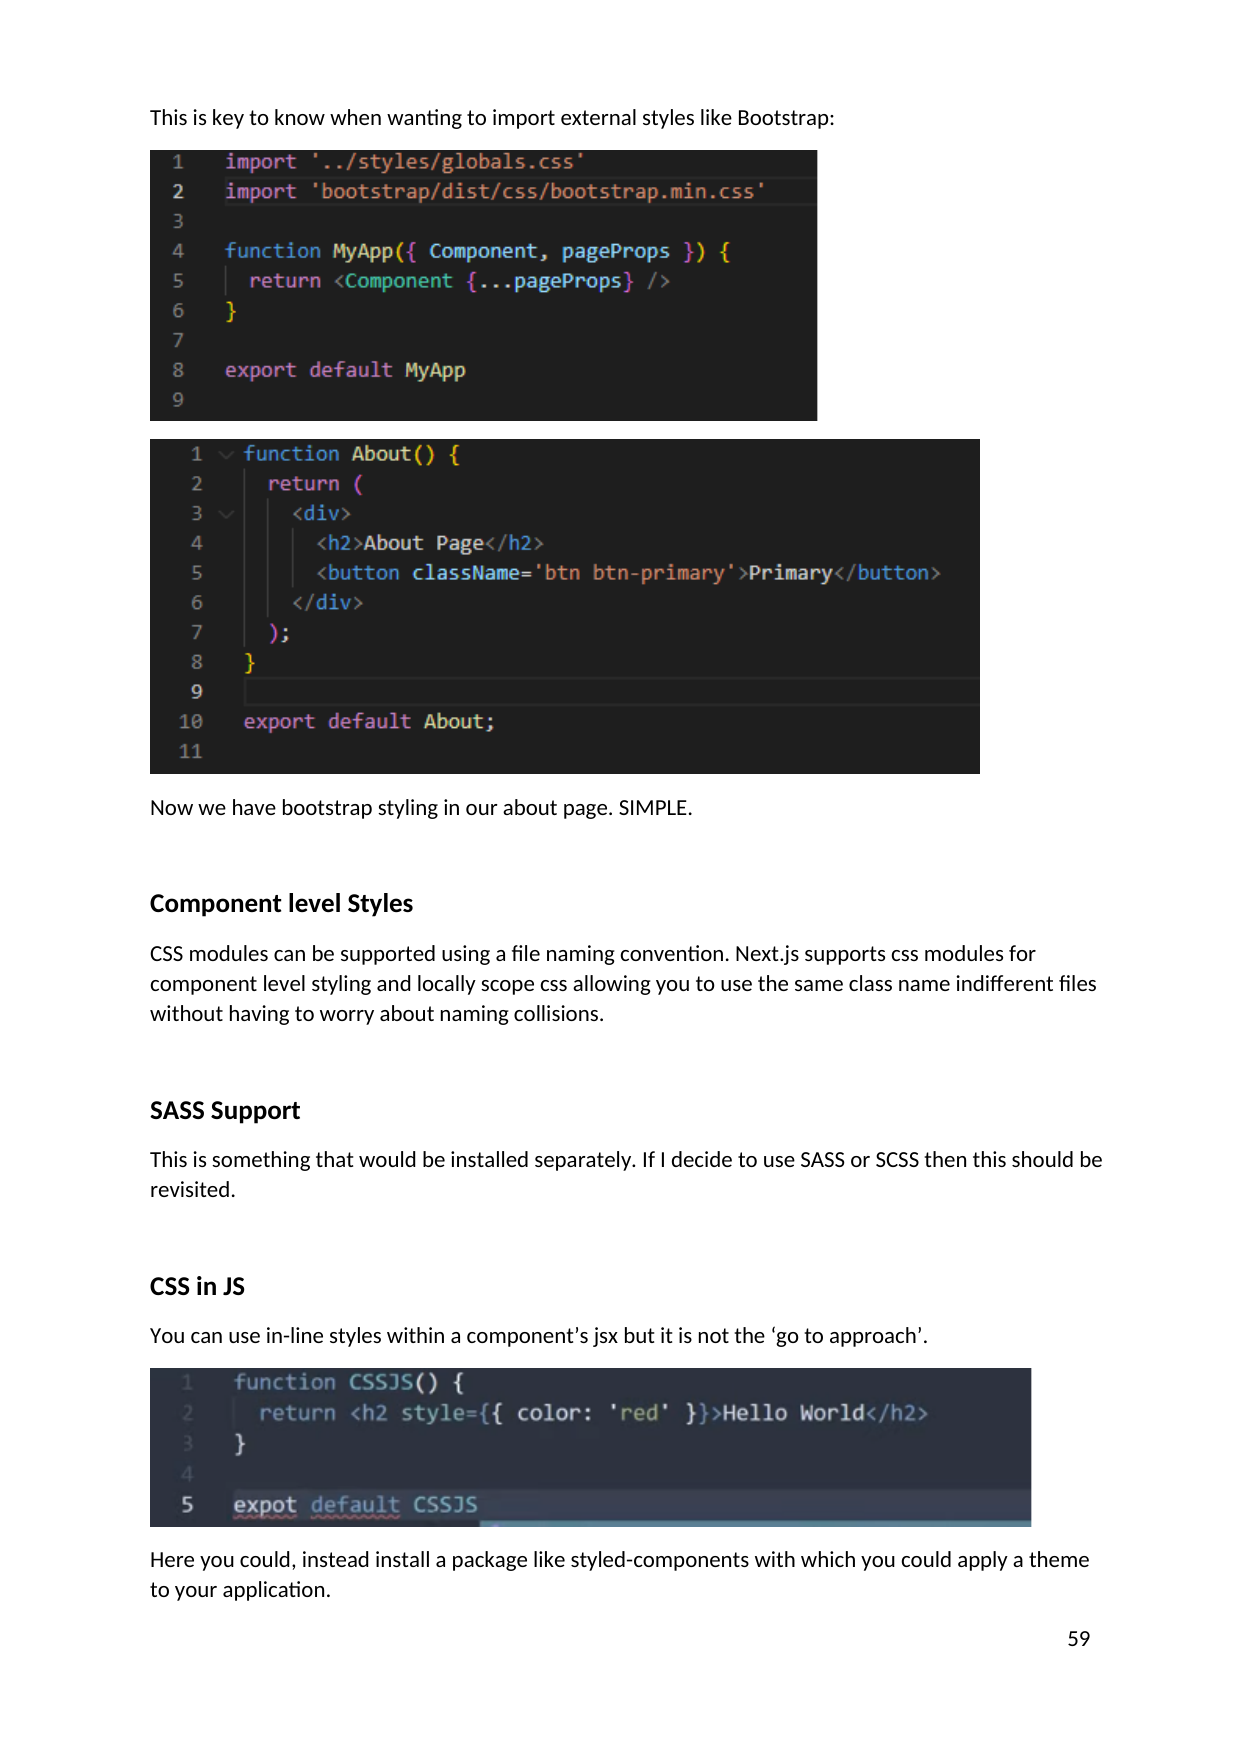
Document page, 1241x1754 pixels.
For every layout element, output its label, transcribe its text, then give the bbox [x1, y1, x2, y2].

text This is key to know when wanting to import external styles like Bootstrap: [150, 103, 1110, 131]
picture [150, 1368, 1032, 1527]
text CSS in JS [150, 1269, 1110, 1302]
text CSS modules can be supported using a file naming convention. Next.js supports css modules for component level styling and locally scope css allowing you to use the same class name indifferent files without having to worry about naming collisions. [150, 939, 1110, 1027]
text SASS Support [150, 1093, 1110, 1126]
text You can use in-line styles within a component’s jsx but it is not the ‘go to approach’. [150, 1322, 1110, 1349]
picture [150, 439, 980, 774]
picture [150, 150, 818, 421]
text Component level Styles [150, 887, 1110, 919]
text Now we have bootstrap styling in our about page. SIMPLE. [150, 793, 1110, 821]
text Here you could, instead install a package like styled-components with which you could apply a theme to your application. [150, 1545, 1110, 1603]
text This is something that would be installed separately. If I decide to use SASS or SCSS then this should be revisited. [150, 1145, 1110, 1203]
